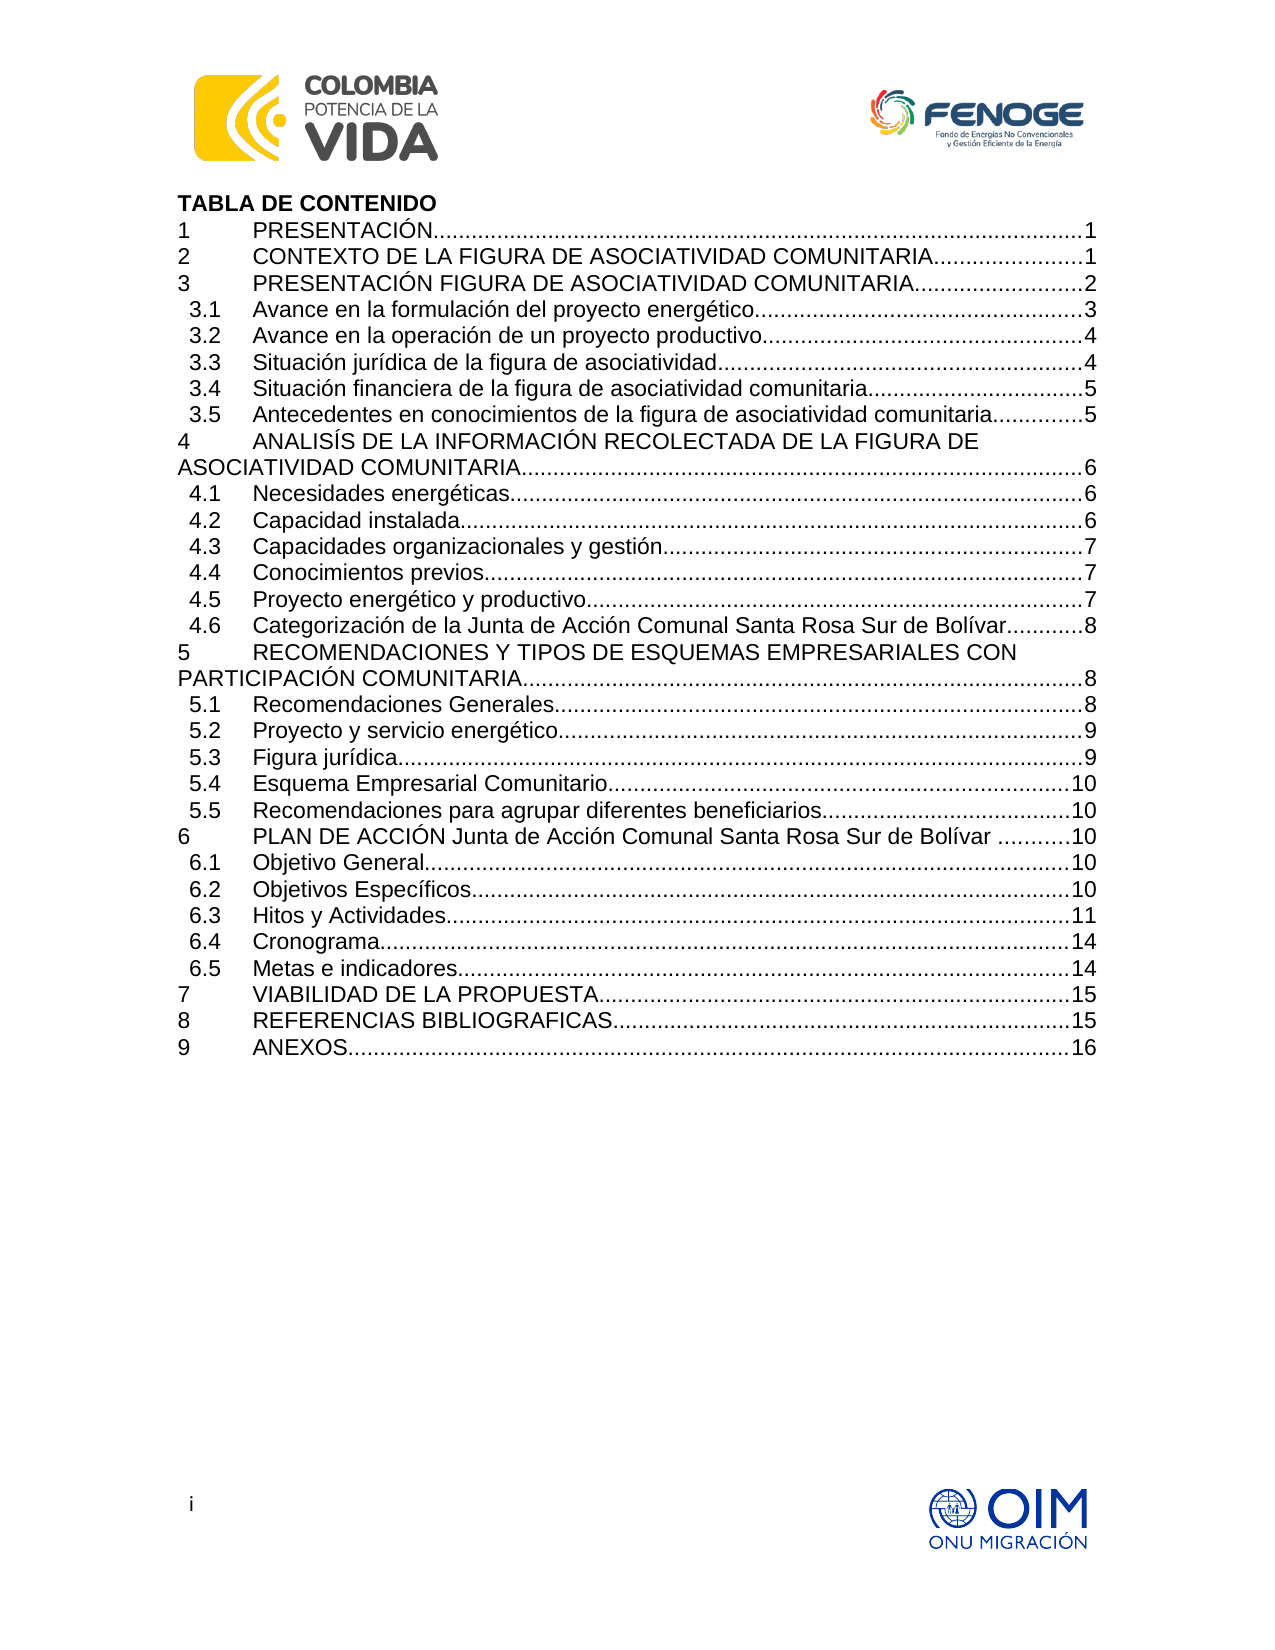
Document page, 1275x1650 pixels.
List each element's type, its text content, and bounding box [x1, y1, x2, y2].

text 5.2 Proyecto y servicio energético 9 [189, 717, 1098, 744]
text 4.5 Proyecto energético y productivo 7 [189, 586, 1098, 612]
picture [929, 1489, 1087, 1549]
text 3.3 Situación jurídica de la figura de asociatividad 4 [189, 348, 1098, 375]
text 3.5 Antecedentes en conocimientos de la figura de asociatividad comunitaria 5 [189, 401, 1098, 428]
text 4.1 Necesidades energéticas 6 [189, 480, 1098, 507]
text 3.2 Avance en la operación de un proyecto productivo 4 [189, 322, 1098, 348]
text 8 REFERENCIAS BIBLIOGRAFICAS 15 [177, 1007, 1098, 1034]
text 6.2 Objetivos Específicos 10 [189, 876, 1098, 902]
text 6.3 Hitos y Actividades 11 [189, 902, 1098, 928]
text 6 PLAN DE ACCIÓN Junta de Acción Comunal Santa Rosa Sur de Bolívar 10 [177, 823, 1098, 849]
text 4.3 Capacidades organizacionales y gestión 7 [189, 533, 1098, 559]
text 6.1 Objetivo General 10 [189, 849, 1098, 876]
text 5.3 Figura jurídica 9 [189, 744, 1098, 770]
text 7 VIABILIDAD DE LA PROPUESTA 15 [177, 981, 1098, 1007]
text 6.4 Cronograma 14 [189, 928, 1098, 955]
text 6.5 Metas e indicadores 14 [189, 955, 1098, 981]
text 3.4 Situación financiera de la figura de asociatividad comunitaria 5 [189, 375, 1098, 401]
text 5 RECOMENDACIONES Y TIPOS DE ESQUEMAS EMPRESARIALES CON PARTICIPACIÓN COMUNITARIA 8 [177, 638, 1098, 691]
text 5.4 Esquema Empresarial Comunitario 10 [189, 770, 1098, 797]
text 4.4 Conocimientos previos 7 [189, 559, 1098, 586]
text 3 PRESENTACIÓN FIGURA DE ASOCIATIVIDAD COMUNITARIA 2 [177, 269, 1098, 296]
picture [188, 73, 444, 163]
text 5.5 Recomendaciones para agrupar diferentes beneficiarios 10 [189, 797, 1098, 823]
text TABLA DE CONTENIDO [177, 190, 1098, 217]
text 9 ANEXOS 16 [177, 1034, 1098, 1060]
text 4 ANALISÍS DE LA INFORMACIÓN RECOLECTADA DE LA FIGURA DE ASOCIATIVIDAD COMUNITARIA. 6 [177, 428, 1098, 480]
text 1 PRESENTACIÓN 1 [177, 217, 1098, 243]
text 5.1 Recomendaciones Generales 8 [189, 691, 1098, 717]
text 4.6 Categorización de la Junta de Acción Comunal Santa Rosa Sur de Bolívar 8 [189, 612, 1098, 638]
text 2 CONTEXTO DE LA FIGURA DE ASOCIATIVIDAD COMUNITARIA 1 [177, 243, 1098, 269]
picture [869, 88, 1086, 148]
text 4.2 Capacidad instalada 6 [189, 507, 1098, 533]
text 3.1 Avance en la formulación del proyecto energético 3 [189, 296, 1098, 322]
